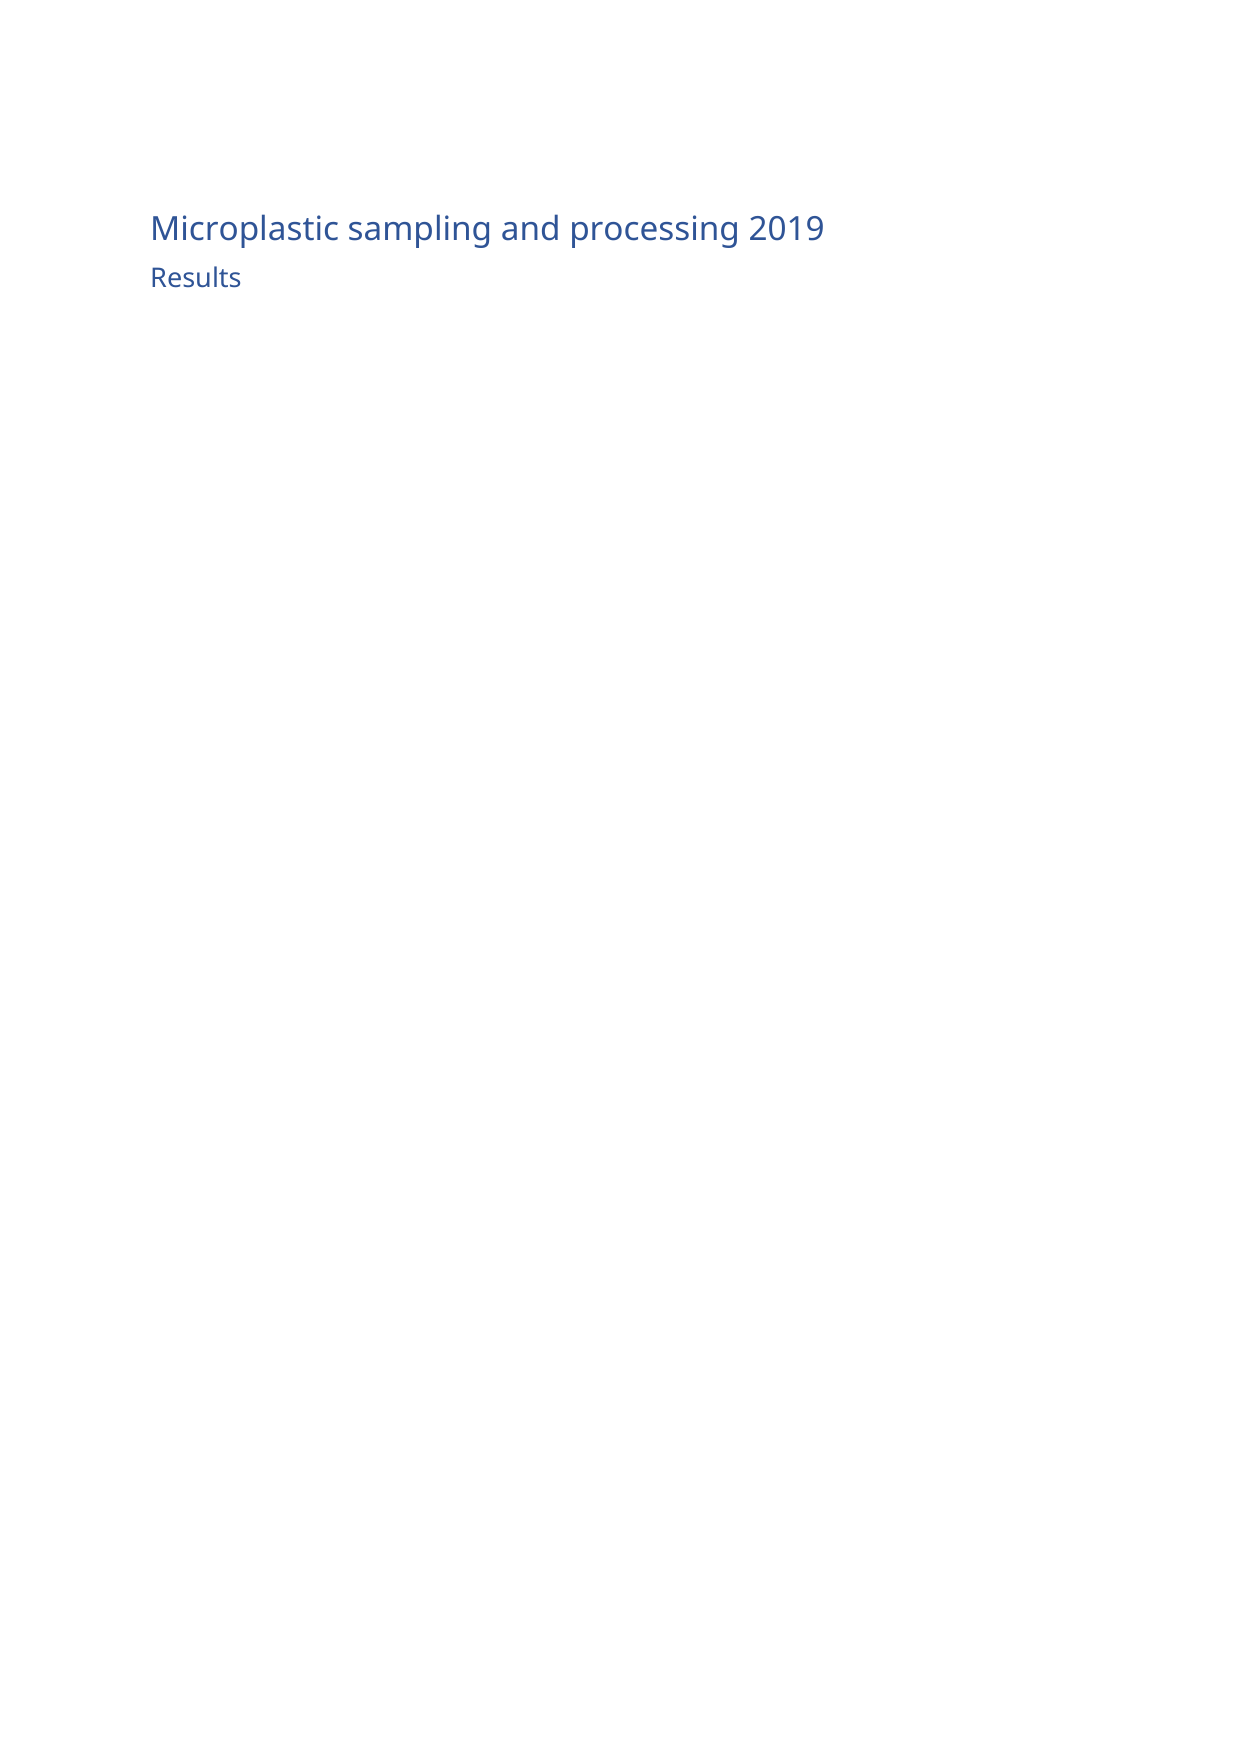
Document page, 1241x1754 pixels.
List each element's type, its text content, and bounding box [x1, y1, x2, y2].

subtitle Results [150, 258, 1090, 295]
subtitle Microplastic sampling and processing 2019 [150, 205, 1090, 251]
